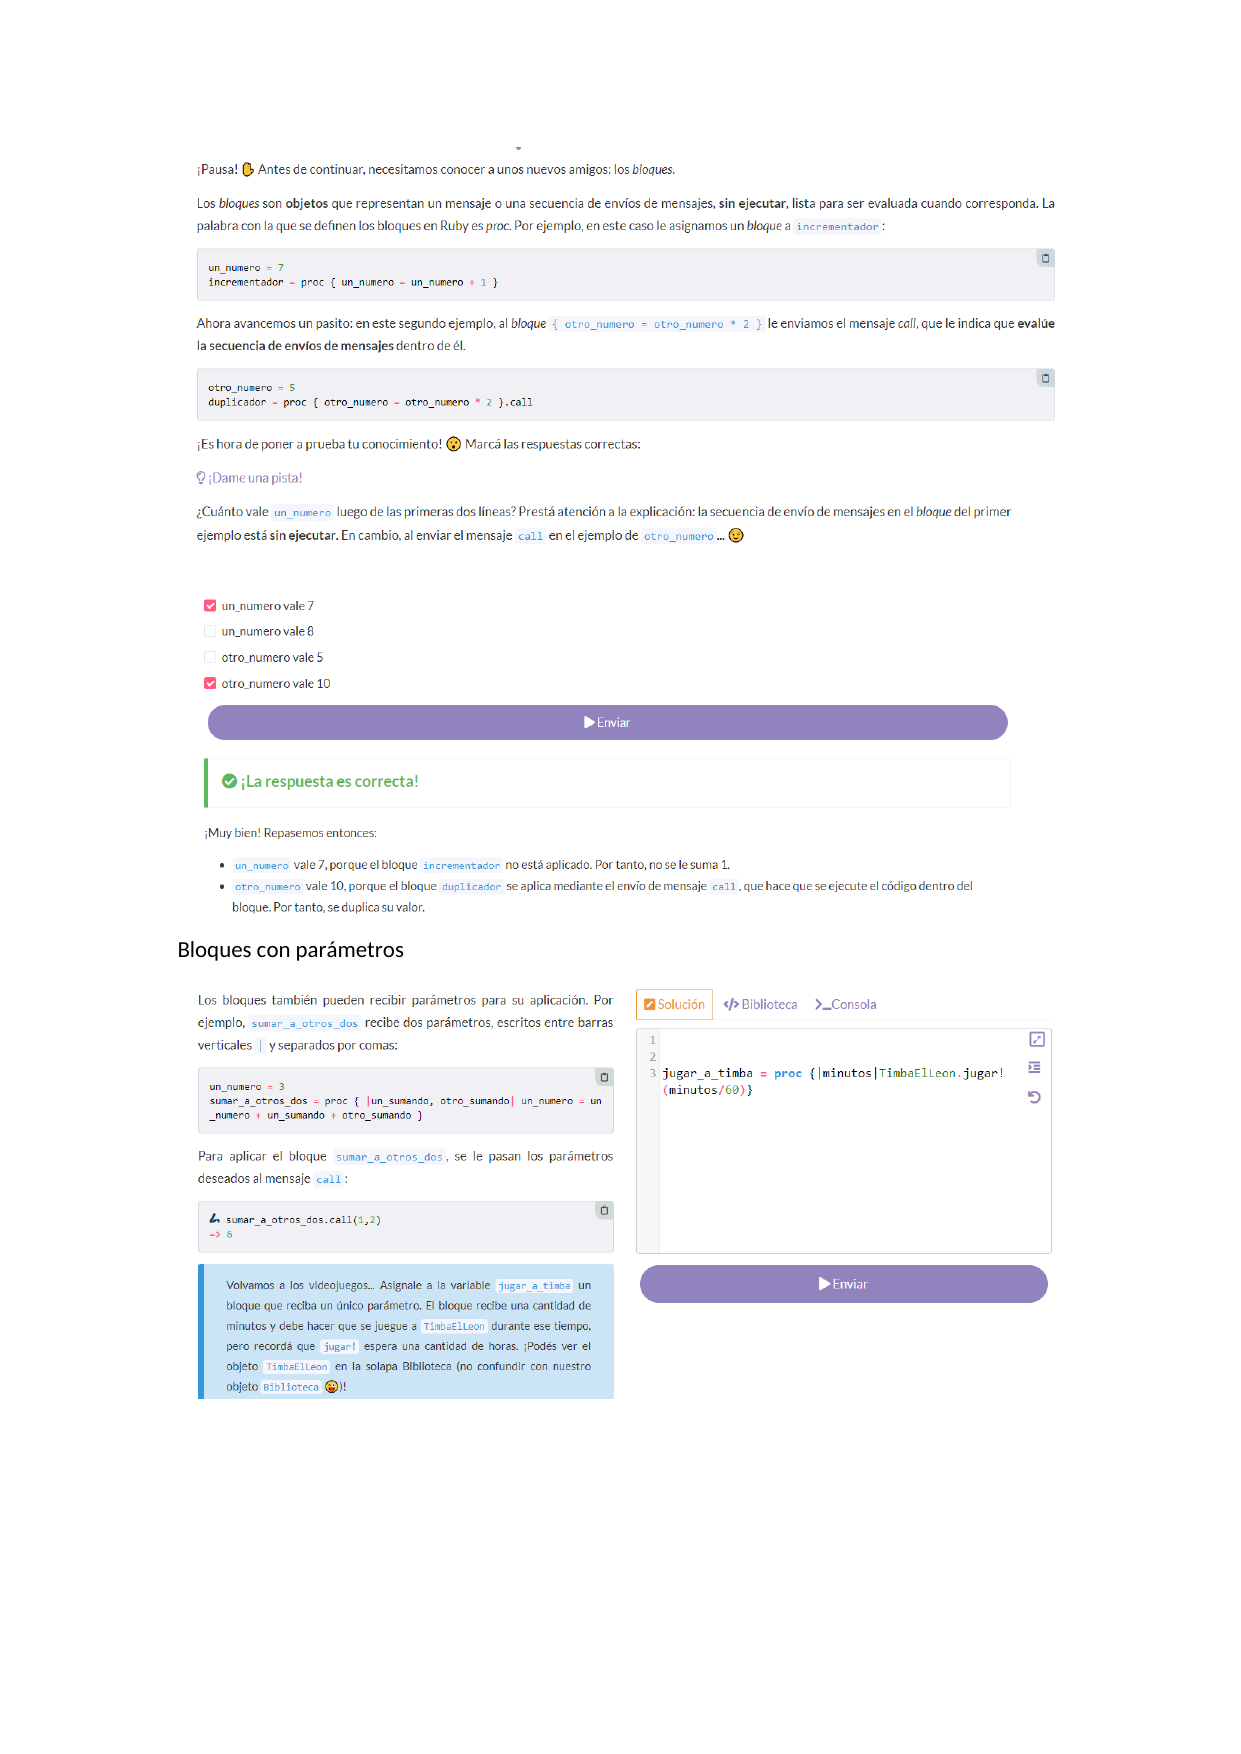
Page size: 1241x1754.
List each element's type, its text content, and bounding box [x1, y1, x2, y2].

picture [177, 981, 1063, 1399]
text Bloques con parámetros [177, 935, 1063, 963]
picture [177, 147, 1119, 562]
picture [177, 580, 1063, 916]
